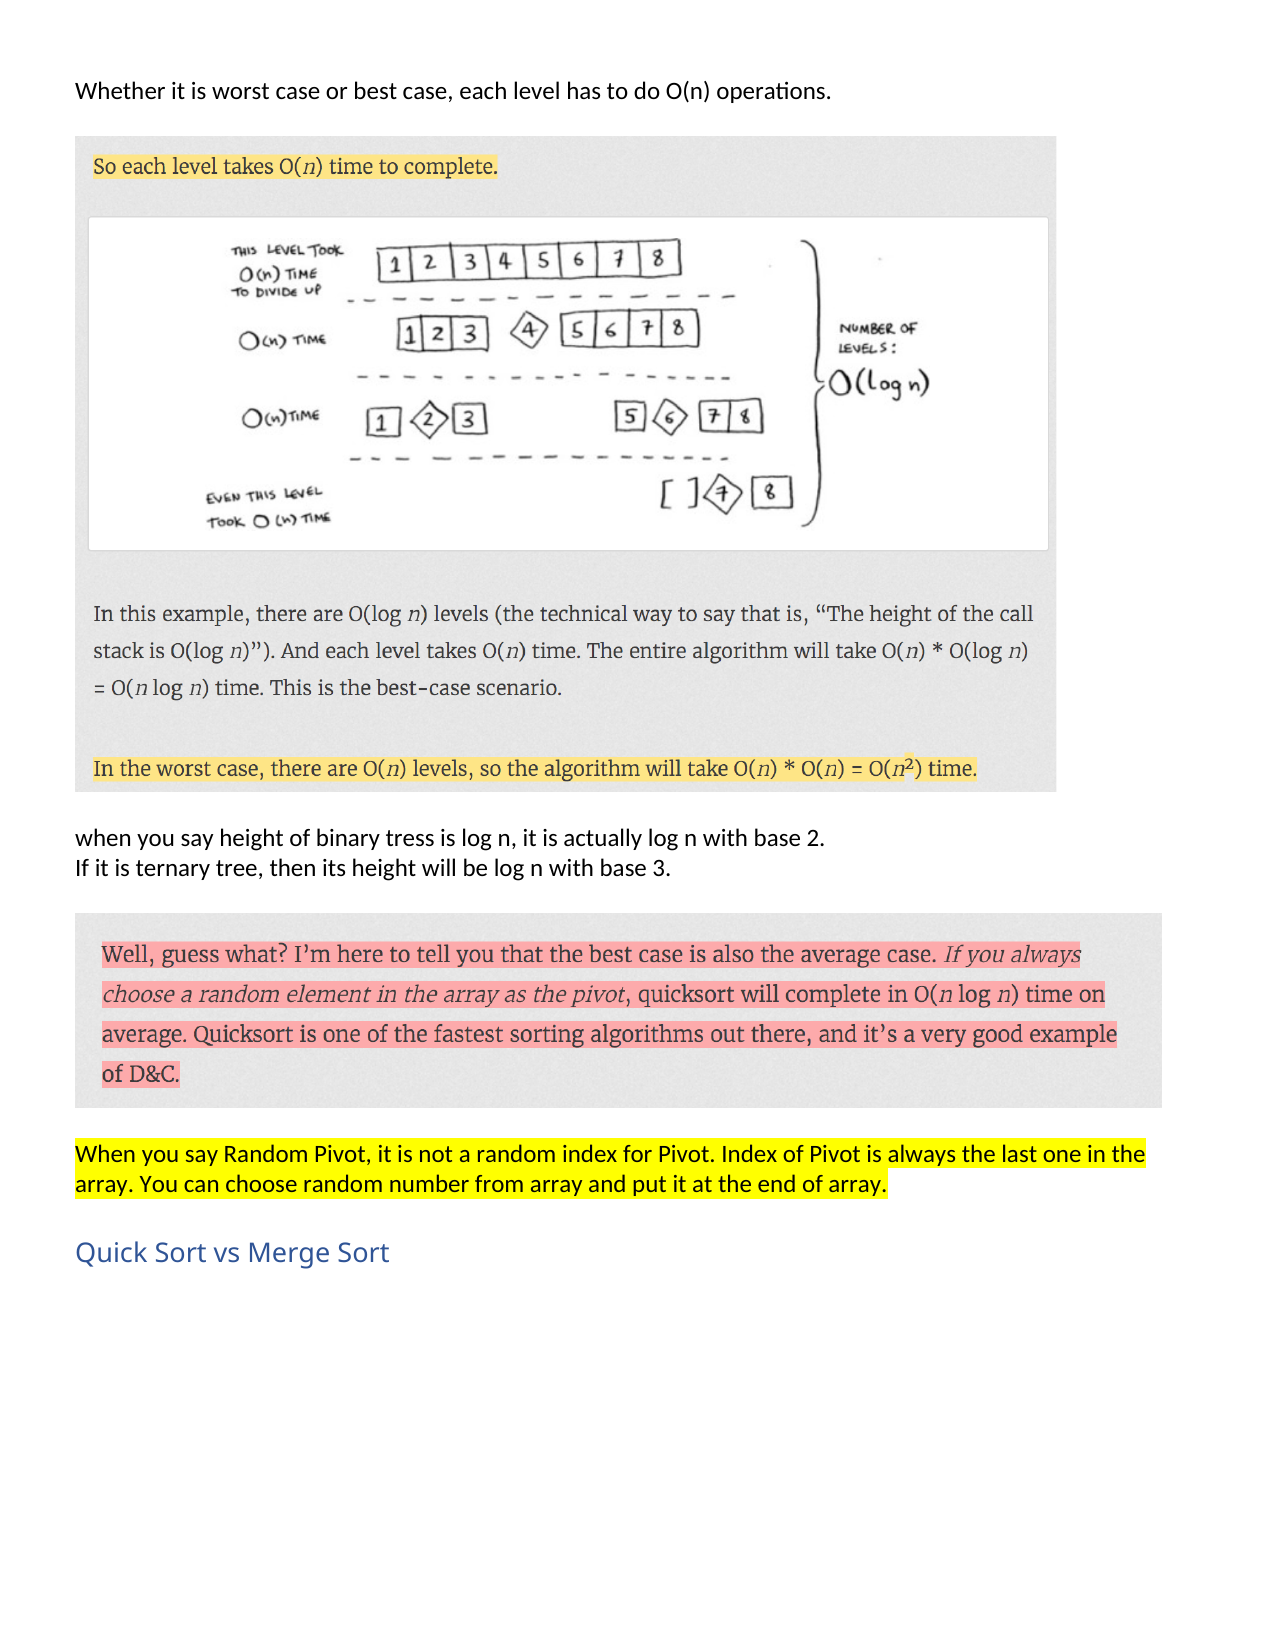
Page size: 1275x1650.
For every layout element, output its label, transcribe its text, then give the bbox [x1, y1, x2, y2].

picture [75, 136, 1057, 792]
text When you say Random Pivot, it is not a random index for Pivot. Index of Pivot is always the last one in the array. You can choose random number from array and put it at the end of array. [888, 1138, 1200, 1199]
text when you say height of binary tress is log n, it is actually log n with base 2. [75, 822, 1200, 852]
subtitle Quick Sort vs Merge Sort [75, 1233, 1200, 1270]
text Whether it is worst case or best case, each level has to do O(n) operations. [75, 75, 1200, 106]
text If it is ternary tree, then its height will be log n with base 3. [75, 852, 1200, 883]
picture [75, 913, 1162, 1108]
